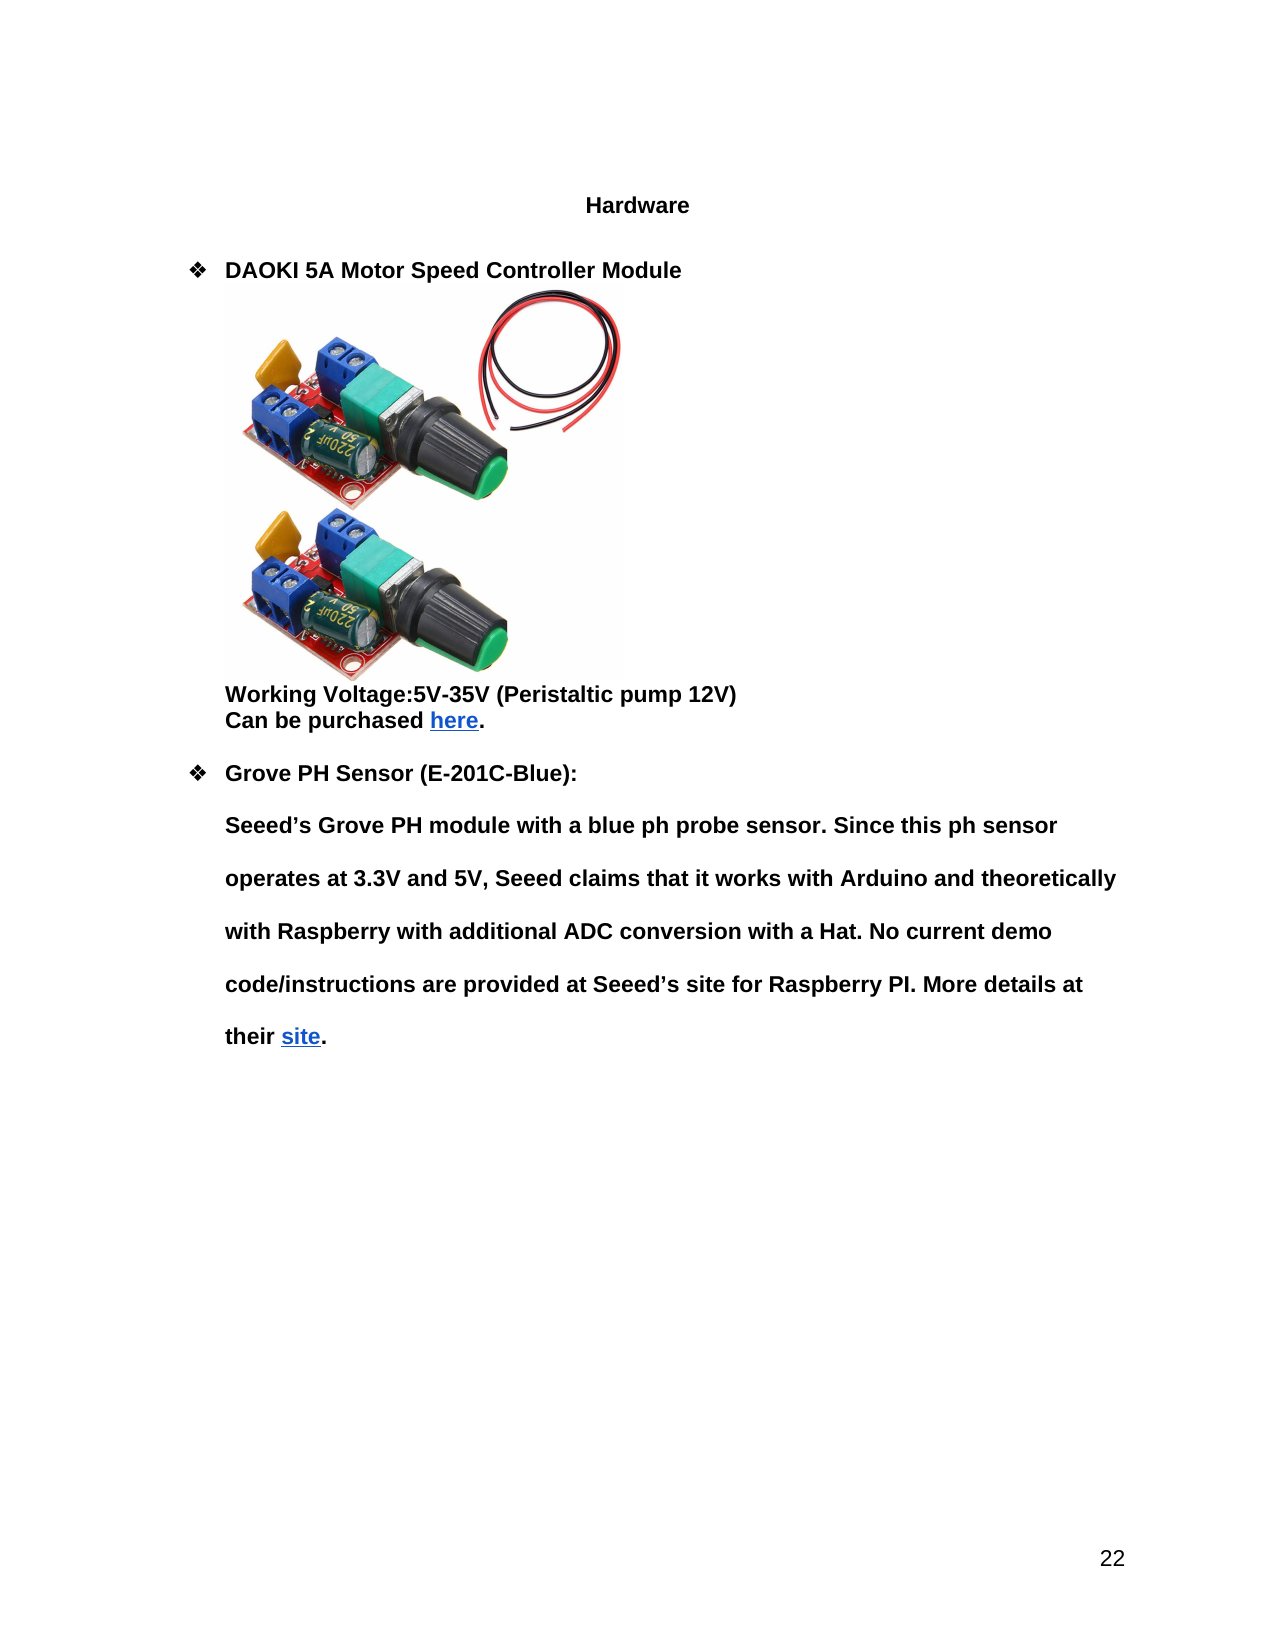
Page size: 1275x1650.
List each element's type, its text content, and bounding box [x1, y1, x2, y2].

picture [225, 283, 623, 681]
subtitle Hardware [150, 192, 1125, 218]
list Grove PH Sensor (E-201C-Blue): Seeed’s Grove PH module with a blue ph probe sensor. Since this ph sensor operates at 3.3V and 5V, Seeed claims that it works with Arduino and theoretically with Raspberry with additional ADC conversion with a Hat. No current demo code/instructions are provided at Seeed’s site for Raspberry PI. More details at their site. Features: Operating voltage: 3.3V/5V Resolution:±0.15PH（STP） [187, 760, 1125, 1049]
